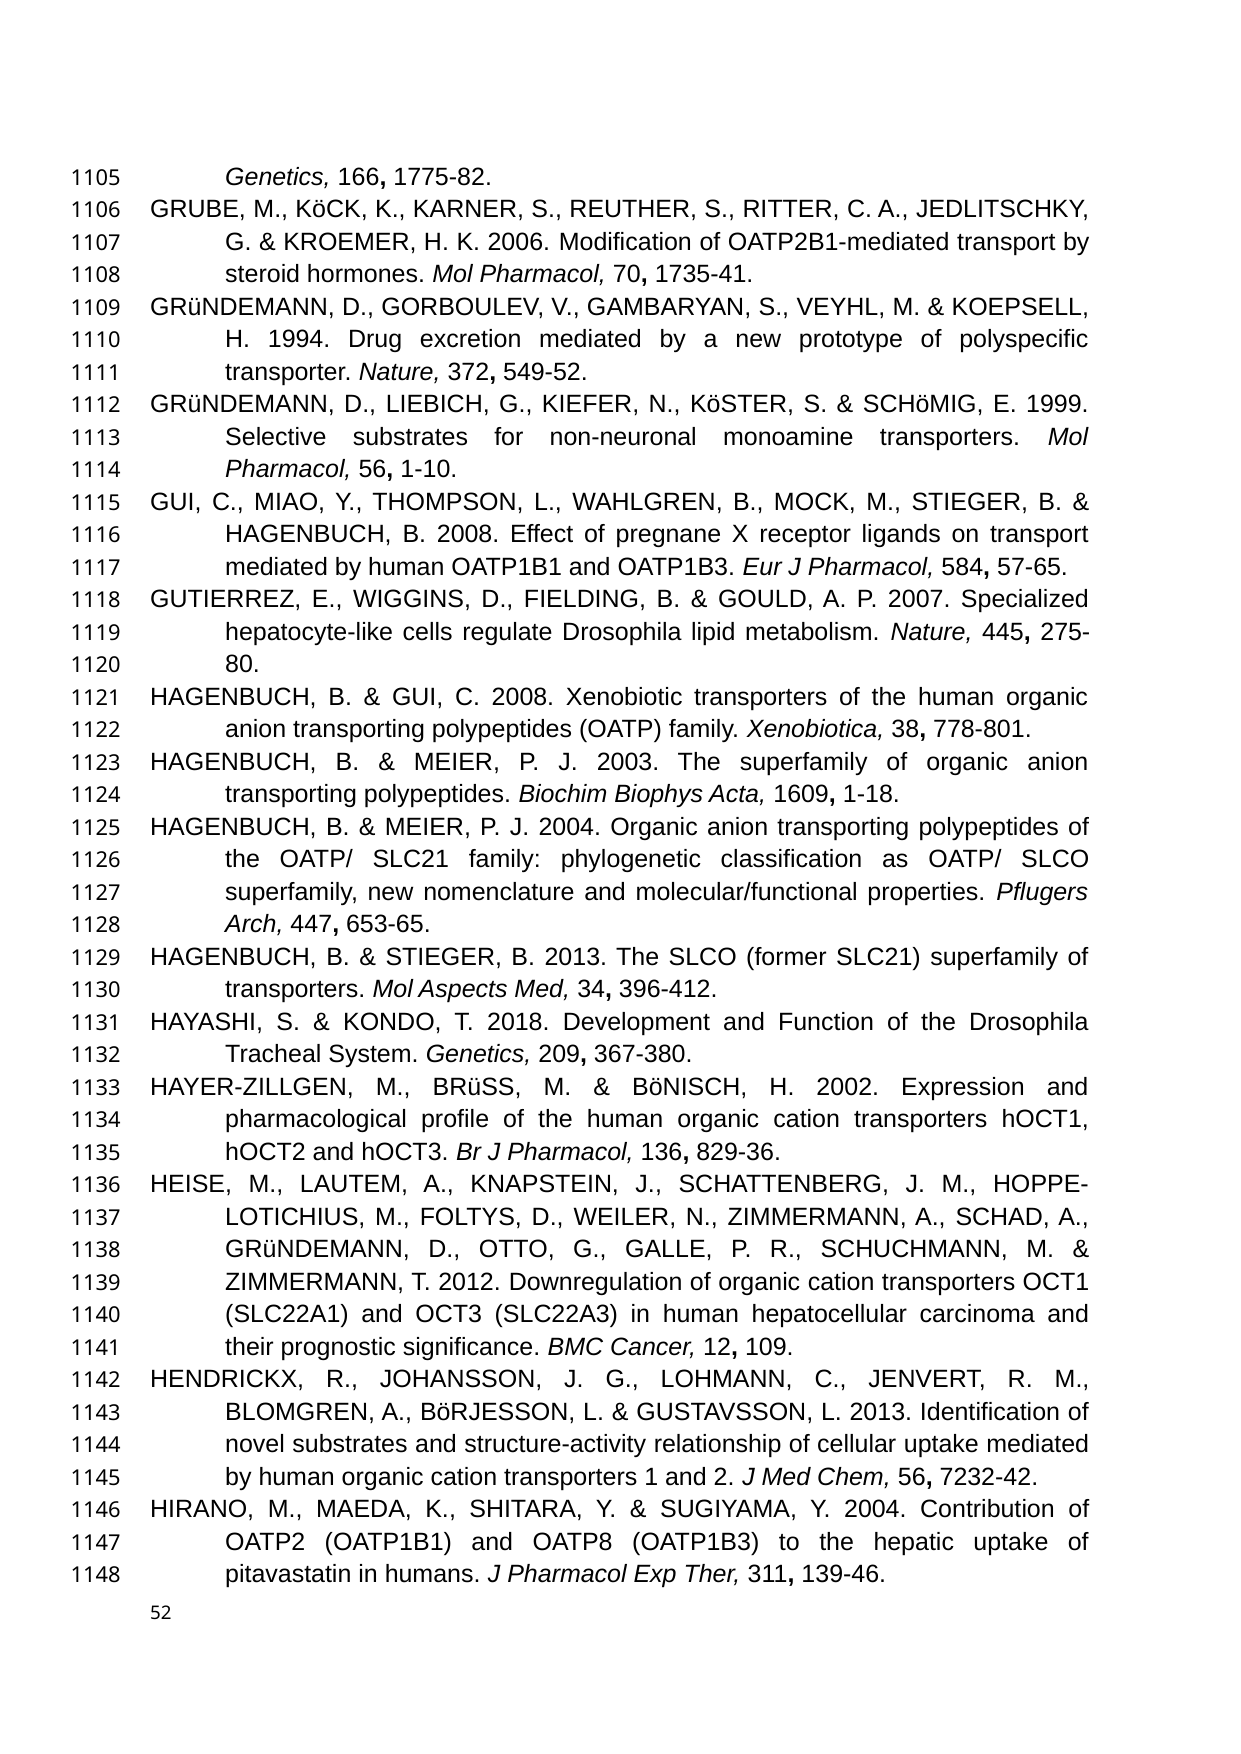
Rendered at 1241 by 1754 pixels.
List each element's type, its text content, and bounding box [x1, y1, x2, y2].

text HAGENBUCH, B. & MEIER, P. J. 2003. The superfamily of organic anion transporting polypeptides. Biochim Biophys Acta, 1609, 1-18. [150, 745, 1090, 810]
text HIRANO, M., MAEDA, K., SHITARA, Y. & SUGIYAMA, Y. 2004. Contribution of OATP2 (OATP1B1) and OATP8 (OATP1B3) to the hepatic uptake of pitavastatin in humans. J Pharmacol Exp Ther, 311, 139-46. [150, 1492, 1090, 1590]
text HAGENBUCH, B. & GUI, C. 2008. Xenobiotic transporters of the human organic anion transporting polypeptides (OATP) family. Xenobiotica, 38, 778-801. [150, 680, 1090, 745]
text GRüNDEMANN, D., GORBOULEV, V., GAMBARYAN, S., VEYHL, M. & KOEPSELL, H. 1994. Drug excretion mediated by a new prototype of polyspecific transporter. Nature, 372, 549-52. [150, 290, 1090, 387]
text HAGENBUCH, B. & MEIER, P. J. 2004. Organic anion transporting polypeptides of the OATP/ SLC21 family: phylogenetic classification as OATP/ SLCO superfamily, new nomenclature and molecular/functional properties. Pflugers Arch, 447, 653-65. [150, 810, 1090, 940]
text HEISE, M., LAUTEM, A., KNAPSTEIN, J., SCHATTENBERG, J. M., HOPPE-LOTICHIUS, M., FOLTYS, D., WEILER, N., ZIMMERMANN, A., SCHAD, A., GRüNDEMANN, D., OTTO, G., GALLE, P. R., SCHUCHMANN, M. & ZIMMERMANN, T. 2012. Downregulation of organic cation transporters OCT1 (SLC22A1) and OCT3 (SLC22A3) in human hepatocellular carcinoma and their prognostic significance. BMC Cancer, 12, 109. [150, 1167, 1090, 1362]
text GRüNDEMANN, D., LIEBICH, G., KIEFER, N., KöSTER, S. & SCHöMIG, E. 1999. Selective substrates for non-neuronal monoamine transporters. Mol Pharmacol, 56, 1-10. [150, 387, 1090, 485]
text HAGENBUCH, B. & STIEGER, B. 2013. The SLCO (former SLC21) superfamily of transporters. Mol Aspects Med, 34, 396-412. [150, 940, 1090, 1005]
text HAYASHI, S. & KONDO, T. 2018. Development and Function of the Drosophila Tracheal System. Genetics, 209, 367-380. [150, 1005, 1090, 1070]
text GRUBE, M., KöCK, K., KARNER, S., REUTHER, S., RITTER, C. A., JEDLITSCHKY, G. & KROEMER, H. K. 2006. Modification of OATP2B1-mediated transport by steroid hormones. Mol Pharmacol, 70, 1735-41. [150, 192, 1090, 290]
text HAYER-ZILLGEN, M., BRüSS, M. & BöNISCH, H. 2002. Expression and pharmacological profile of the human organic cation transporters hOCT1, hOCT2 and hOCT3. Br J Pharmacol, 136, 829-36. [150, 1070, 1090, 1167]
text GUI, C., MIAO, Y., THOMPSON, L., WAHLGREN, B., MOCK, M., STIEGER, B. & HAGENBUCH, B. 2008. Effect of pregnane X receptor ligands on transport mediated by human OATP1B1 and OATP1B3. Eur J Pharmacol, 584, 57-65. [150, 485, 1090, 582]
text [150, 160, 1090, 192]
text HENDRICKX, R., JOHANSSON, J. G., LOHMANN, C., JENVERT, R. M., BLOMGREN, A., BöRJESSON, L. & GUSTAVSSON, L. 2013. Identification of novel substrates and structure-activity relationship of cellular uptake mediated by human organic cation transporters 1 and 2. J Med Chem, 56, 7232-42. [150, 1362, 1090, 1492]
text GUTIERREZ, E., WIGGINS, D., FIELDING, B. & GOULD, A. P. 2007. Specialized hepatocyte-like cells regulate Drosophila lipid metabolism. Nature, 445, 275-80. [150, 582, 1090, 680]
